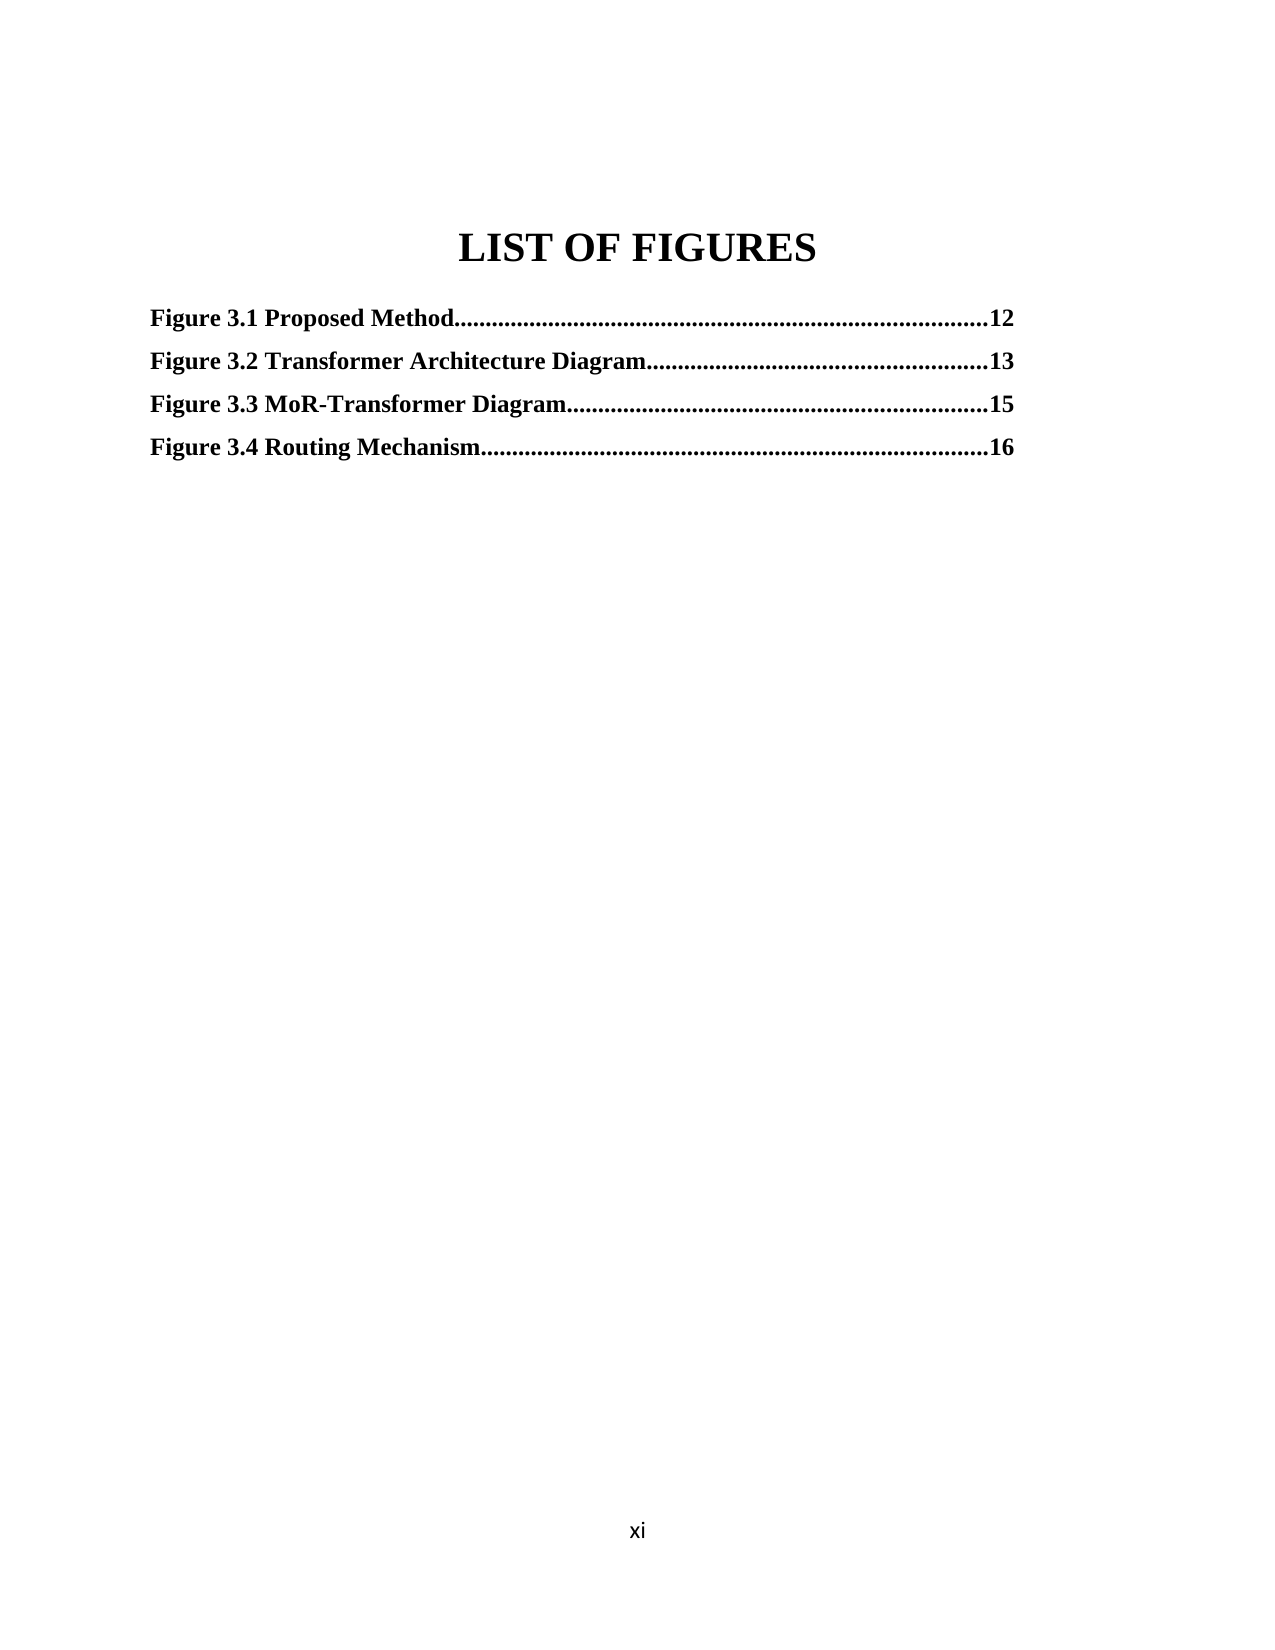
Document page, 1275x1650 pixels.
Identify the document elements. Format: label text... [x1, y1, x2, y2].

text Figure 3.4 Routing Mechanism 16 [150, 432, 1125, 461]
subtitle LIST OF FIGURES [150, 222, 1125, 270]
text Figure 3.1 Proposed Method 12 [150, 303, 1125, 331]
text Figure 3.3 MoR-Transformer Diagram 15 [150, 389, 1125, 418]
text Figure 3.2 Transformer Architecture Diagram 13 [150, 346, 1125, 374]
